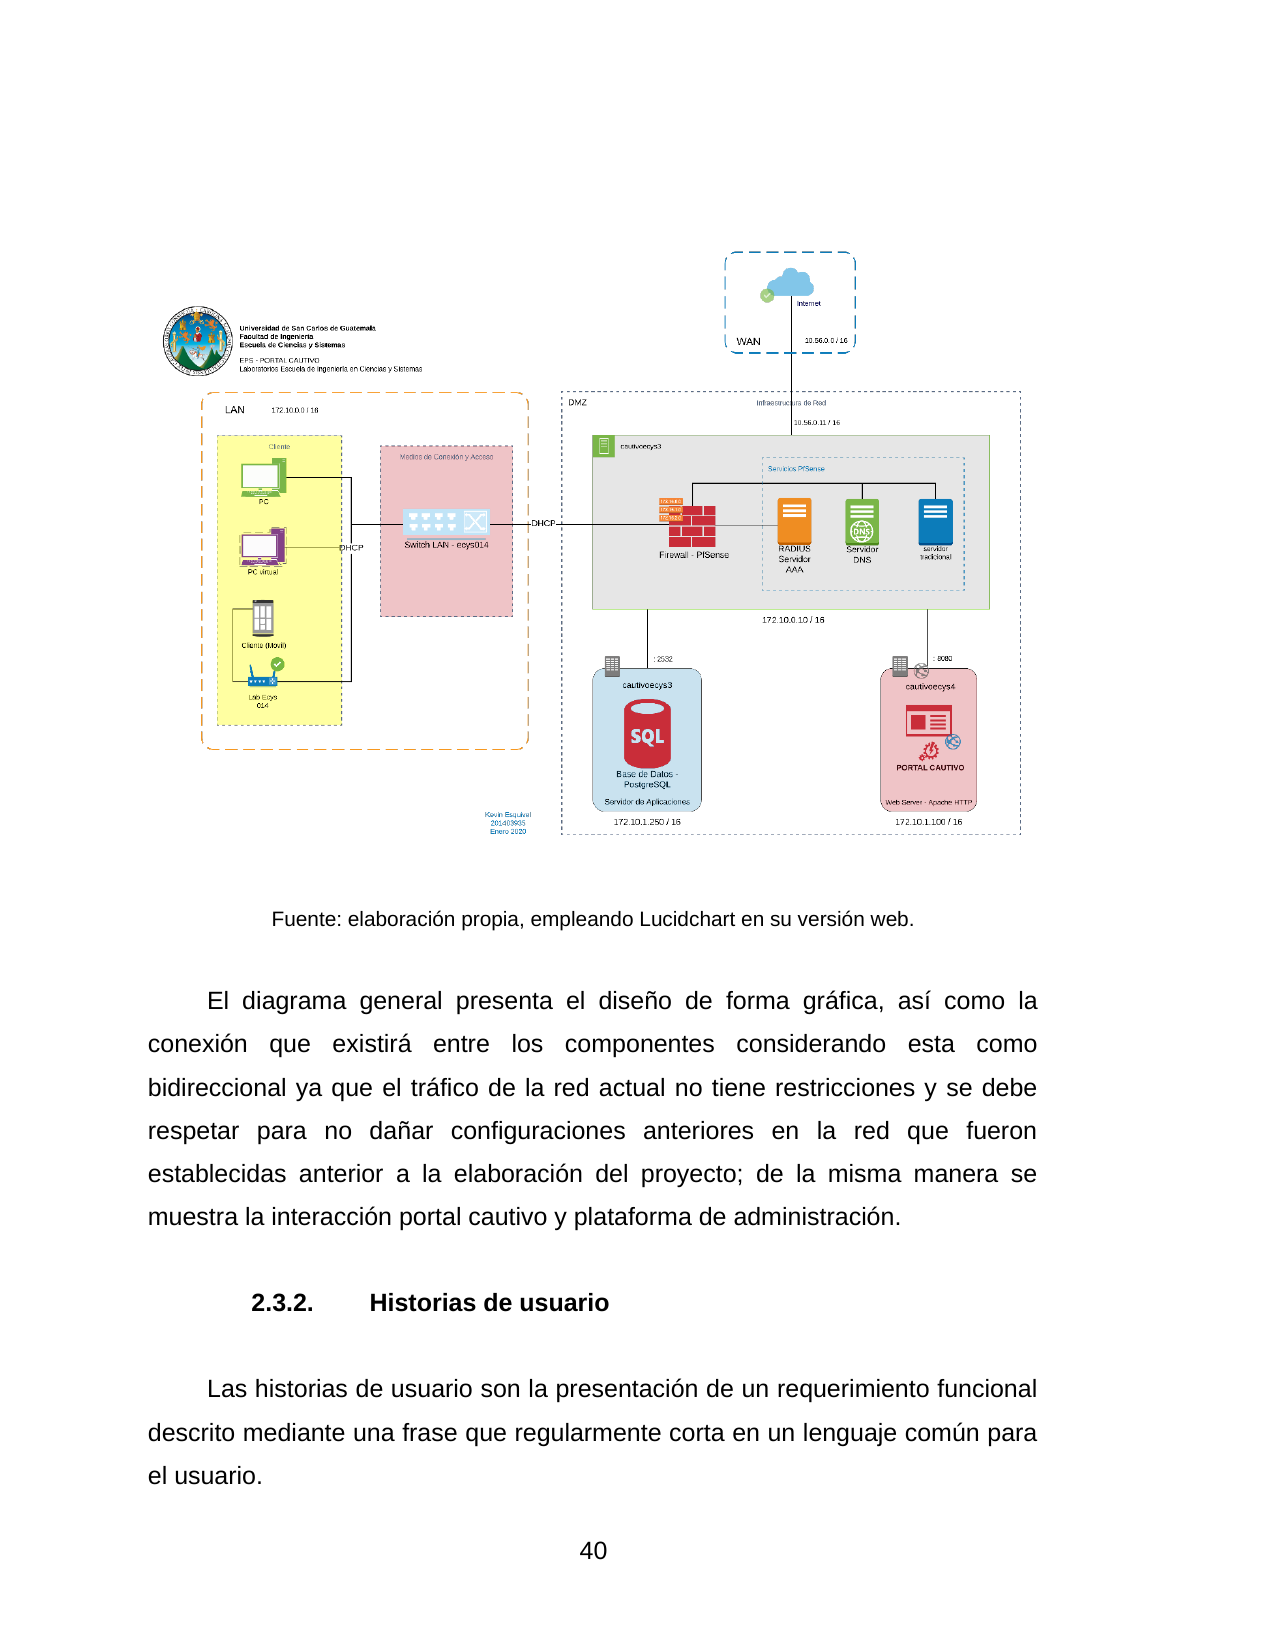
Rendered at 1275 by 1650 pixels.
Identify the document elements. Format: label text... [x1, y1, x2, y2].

text Historias de usuario [251, 1288, 1039, 1317]
picture [147, 236, 1039, 850]
text Las historias de usuario son la presentación de un requerimiento funcional descrito mediante una frase que regularmente corta en un lenguaje común para el usuario. [148, 1374, 1039, 1489]
text Fuente: elaboración propia, empleando Lucidchart en su versión web. [148, 907, 1039, 931]
text El diagrama general presenta el diseño de forma gráfica, así como la conexión que existirá entre los componentes considerando esta como bidireccional ya que el tráfico de la red actual no tiene restricciones y se debe respetar para no dañar configuraciones anteriores en la red que fueron establecidas anterior a la elaboración del proyecto; de la misma manera se muestra la interacción portal cautivo y plataforma de administración. [148, 986, 1039, 1231]
